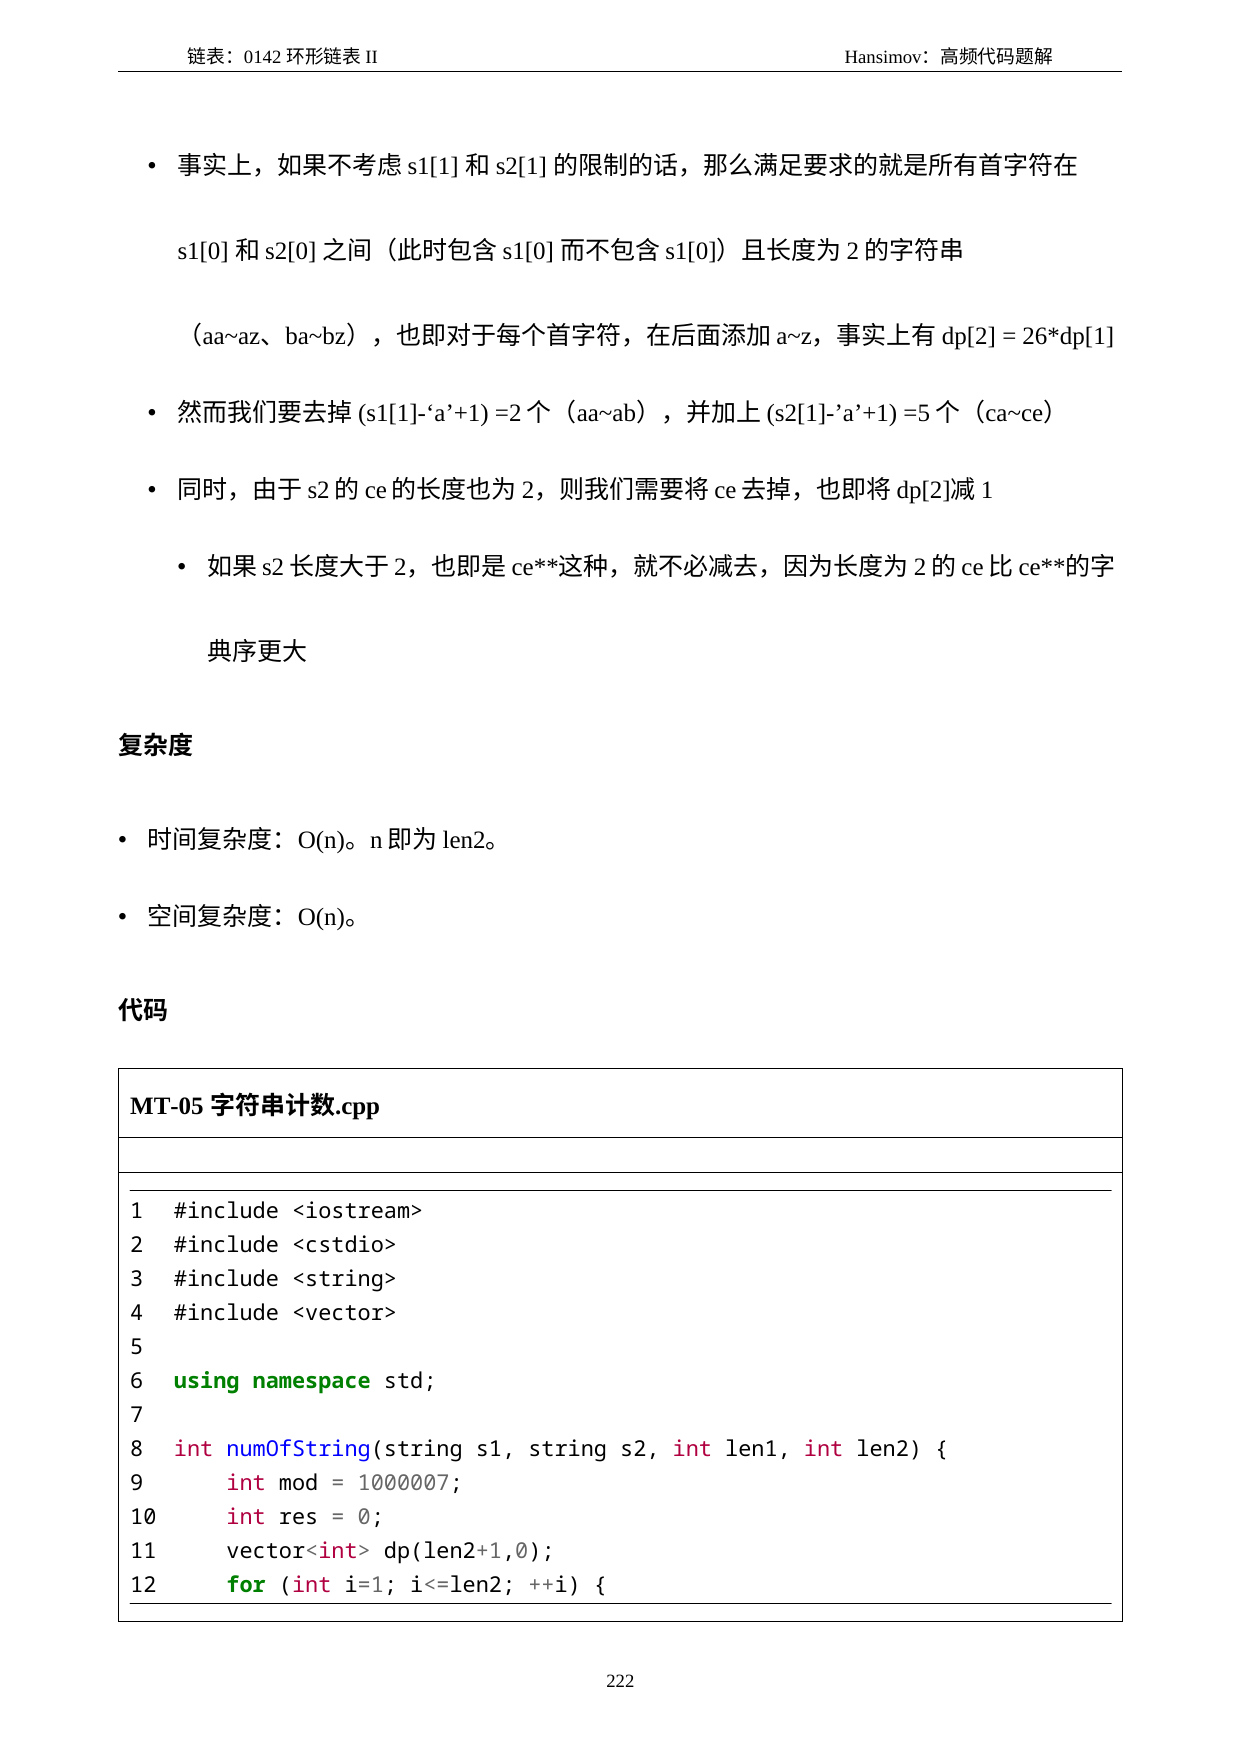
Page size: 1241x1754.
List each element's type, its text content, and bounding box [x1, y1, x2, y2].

text 同时，由于s2的ce的长度也为2，则我们需要将ce去掉，也即将dp[2]减1 [148, 454, 1122, 522]
subtitle 代码 [118, 974, 1097, 1042]
subtitle 复杂度 [118, 709, 1097, 777]
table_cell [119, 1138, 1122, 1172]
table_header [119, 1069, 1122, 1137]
text 空间复杂度：O(n)。 [118, 880, 1122, 948]
text 然而我们要去掉 (s1[1]-‘a’+1) =2个（aa~ab），并加上 (s2[1]-’a’+1) =5个（ca~ce） [148, 377, 1122, 444]
text 如果s2长度大于2，也即是ce**这种，就不必减去，因为长度为2的ce比ce**的字典序更大 [177, 531, 1122, 683]
text 事实上，如果不考虑s1[1] 和 s2[1] 的限制的话，那么满足要求的就是所有首字符在s1[0] 和s2[0] 之间（此时包含s1[0] 而不包含s1[0]）且长度为2的字符串（aa~az、ba~bz），也即对于每个首字符，在后面添加a~z，事实上有dp[2] = 26*dp[1] [148, 130, 1122, 368]
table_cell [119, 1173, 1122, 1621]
text 时间复杂度：O(n)。n即为len2。 [118, 803, 1122, 871]
